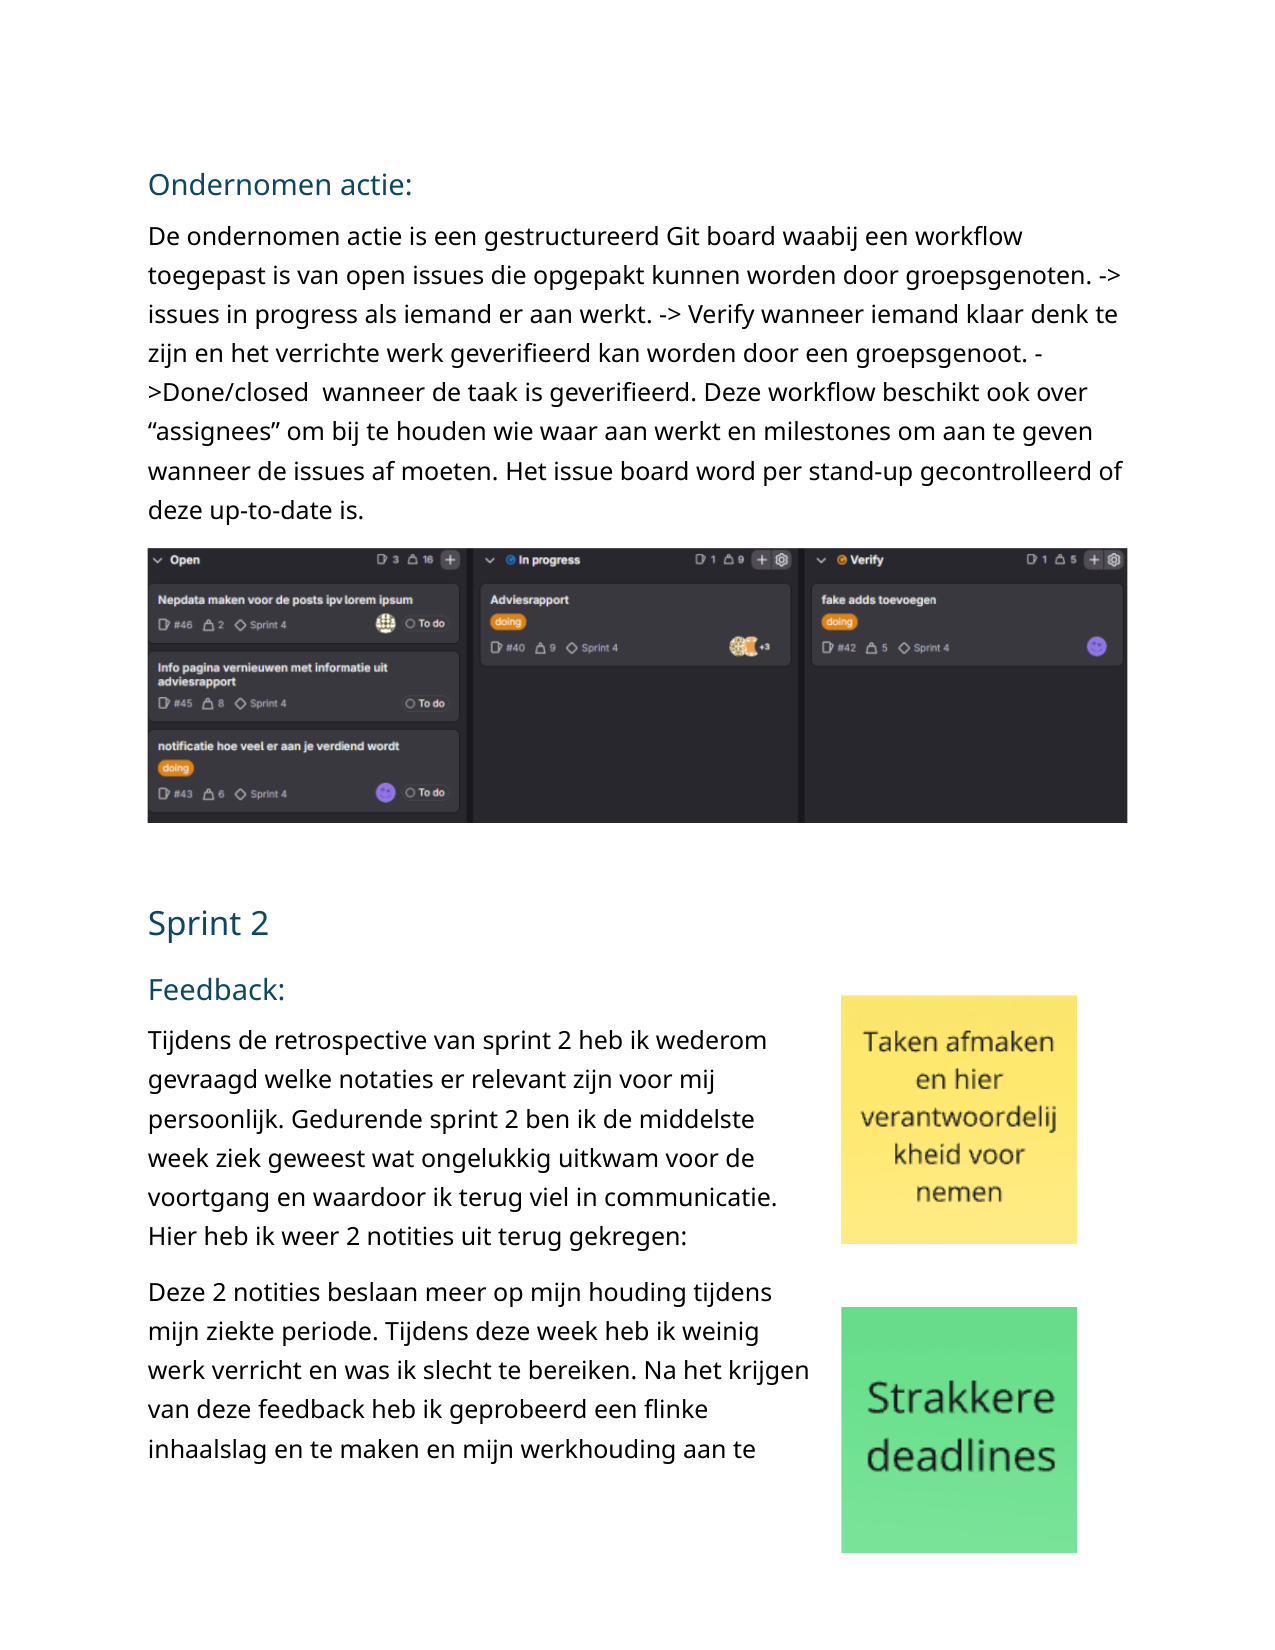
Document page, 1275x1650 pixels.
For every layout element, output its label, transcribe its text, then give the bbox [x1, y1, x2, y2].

subtitle Sprint 2 [148, 900, 1127, 946]
picture [839, 1307, 1077, 1550]
subtitle Feedback: [148, 969, 1127, 1009]
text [148, 1274, 1127, 1465]
text Tijdens de retrospective van sprint 2 heb ik wederom gevraagd welke notaties er relevant zijn voor mij persoonlijk. Gedurende sprint 2 ben ik de middelste week ziek geweest wat ongelukkig uitkwam voor de voortgang en waardoor ik terug viel in communicatie. Hier heb ik weer 2 notities uit terug gekregen: [148, 1023, 1127, 1253]
text De ondernomen actie is een gestructureerd Git board waabij een workflow toegepast is van open issues die opgepakt kunnen worden door groepsgenoten. -> issues in progress als iemand er aan werkt. -> Verify wanneer iemand klaar denk te zijn en het verrichte werk geverifieerd kan worden door een groepsgenoot. ->Done/closed wanneer de taak is geverifieerd. Deze workflow beschikt ook over “assignees” om bij te houden wie waar aan werkt en milestones om aan te geven wanneer de issues af moeten. Het issue board word per stand-up gecontrolleerd of deze up-to-date is. [148, 218, 1127, 526]
picture [839, 995, 1078, 1243]
picture [147, 548, 1128, 823]
subtitle Ondernomen actie: [148, 164, 1127, 204]
